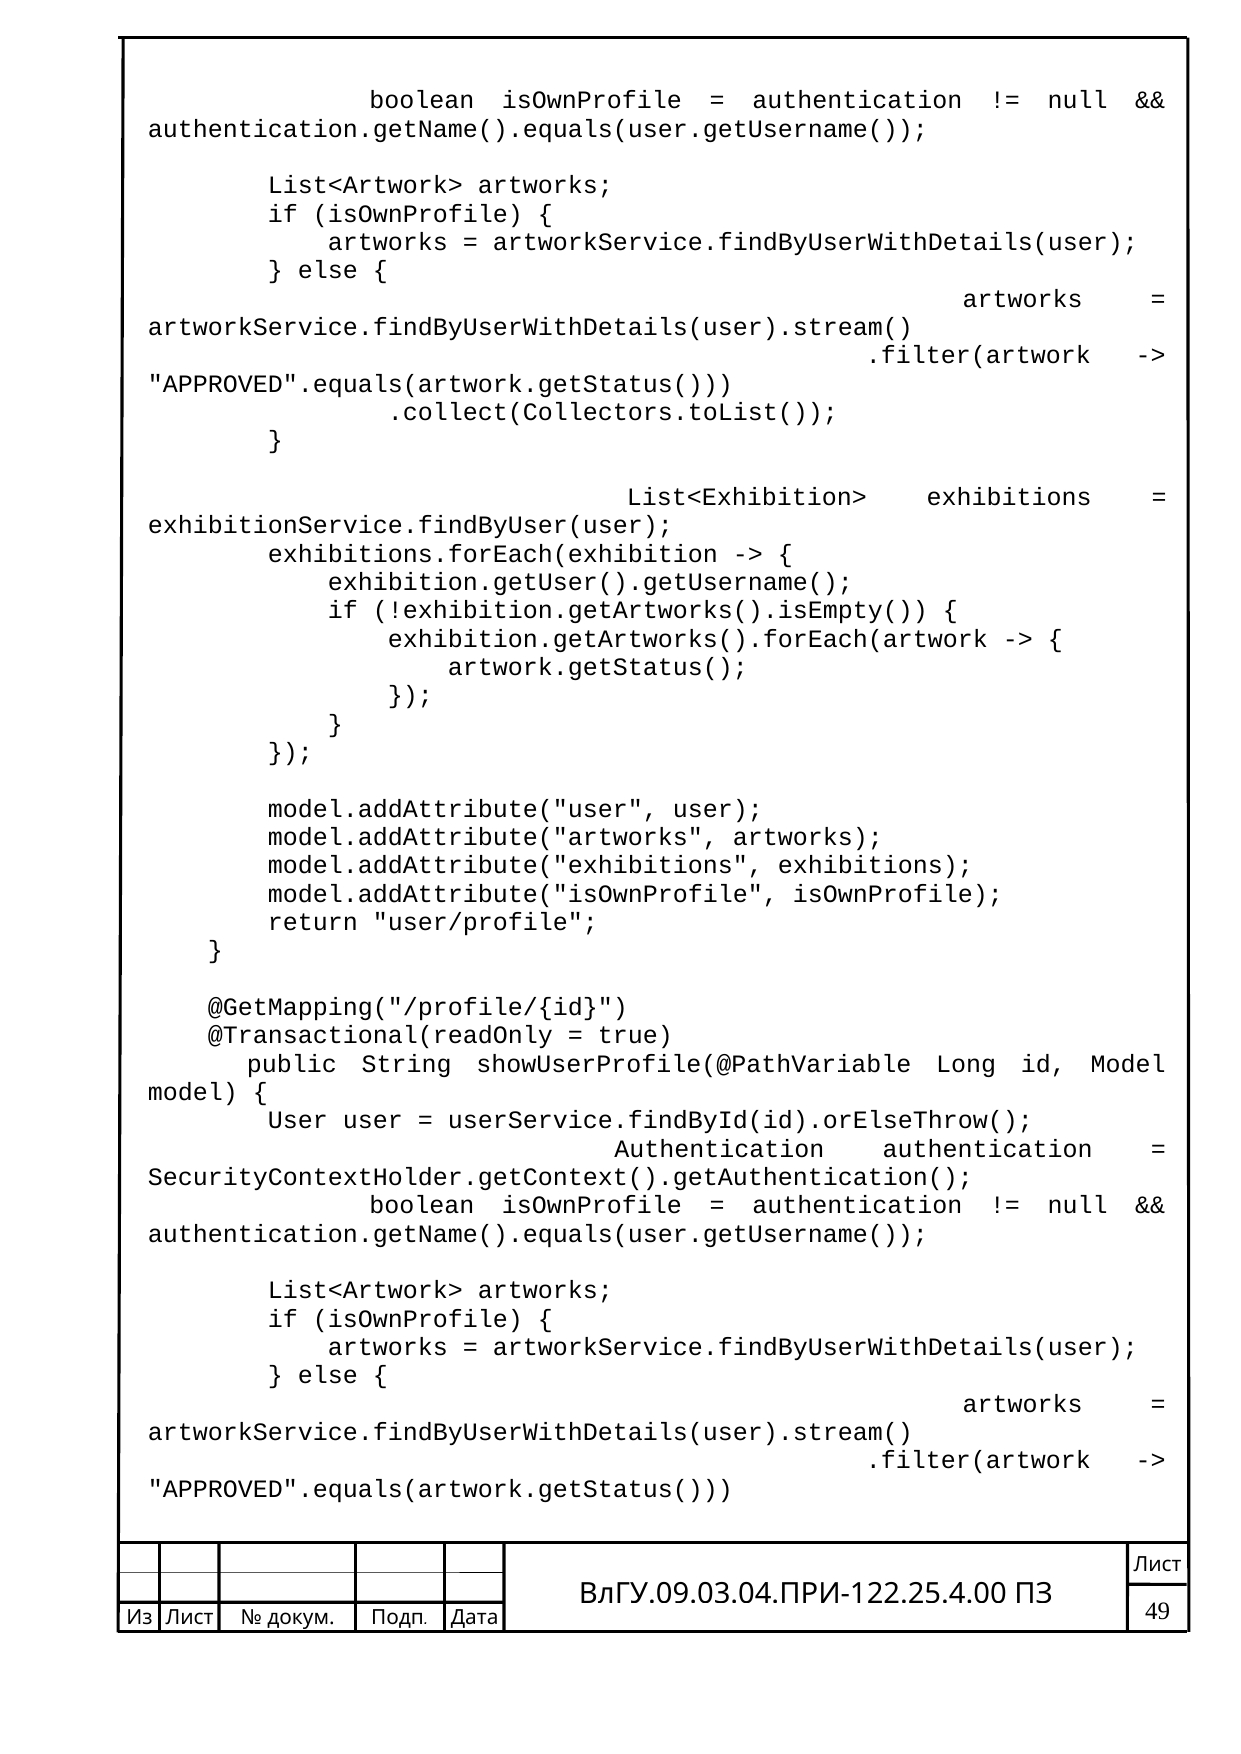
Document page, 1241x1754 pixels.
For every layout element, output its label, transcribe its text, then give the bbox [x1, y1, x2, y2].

text if (!exhibition.getArtworks().isEmpty()) { [148, 598, 1167, 626]
text model.addAttribute("exhibitions", exhibitions); [148, 853, 1167, 881]
text .collect(Collectors.toList()); [148, 399, 1167, 428]
text @Transactional(readOnly = true) [148, 1023, 1167, 1051]
text artworks = artworkService.findByUserWithDetails(user); [148, 1334, 1167, 1363]
text model.addAttribute("artworks", artworks); [148, 824, 1167, 853]
text if (isOwnProfile) { [148, 1306, 1167, 1334]
text artworks = artworkService.findByUserWithDetails(user).stream() [148, 1391, 1167, 1448]
text }); [148, 683, 1167, 711]
text } [148, 938, 1167, 966]
text boolean isOwnProfile = authentication != null && authentication.getName().equals(user.getUsername()); [148, 1193, 1167, 1249]
text Authentication authentication = SecurityContextHolder.getContext().getAuthentication(); [148, 1136, 1167, 1193]
text exhibitions.forEach(exhibition -> { [148, 541, 1167, 569]
text }); [148, 739, 1167, 768]
text } [148, 428, 1167, 456]
text artworks = artworkService.findByUserWithDetails(user).stream() [148, 286, 1167, 343]
text model.addAttribute("user", user); [148, 796, 1167, 824]
text List<Artwork> artworks; [148, 173, 1167, 201]
text User user = userService.findById(id).orElseThrow(); [148, 1108, 1167, 1136]
text exhibition.getArtworks().forEach(artwork -> { [148, 626, 1167, 654]
text } else { [148, 1363, 1167, 1391]
text @GetMapping("/profile/{id}") [148, 994, 1167, 1023]
text List<Exhibition> exhibitions = exhibitionService.findByUser(user); [148, 484, 1167, 541]
text artwork.getStatus(); [148, 654, 1167, 683]
text .filter(artwork -> "APPROVED".equals(artwork.getStatus())) [148, 1448, 1167, 1504]
text } else { [148, 258, 1167, 286]
text if (isOwnProfile) { [148, 201, 1167, 229]
text exhibition.getUser().getUsername(); [148, 569, 1167, 598]
text model.addAttribute("isOwnProfile", isOwnProfile); [148, 881, 1167, 909]
text artworks = artworkService.findByUserWithDetails(user); [148, 229, 1167, 258]
text public String showUserProfile(@PathVariable Long id, Model model) { [148, 1051, 1167, 1108]
text boolean isOwnProfile = authentication != null && authentication.getName().equals(user.getUsername()); [148, 88, 1167, 144]
text return "user/profile"; [148, 909, 1167, 938]
text List<Artwork> artworks; [148, 1278, 1167, 1306]
text .filter(artwork -> "APPROVED".equals(artwork.getStatus())) [148, 343, 1167, 399]
text } [148, 711, 1167, 739]
